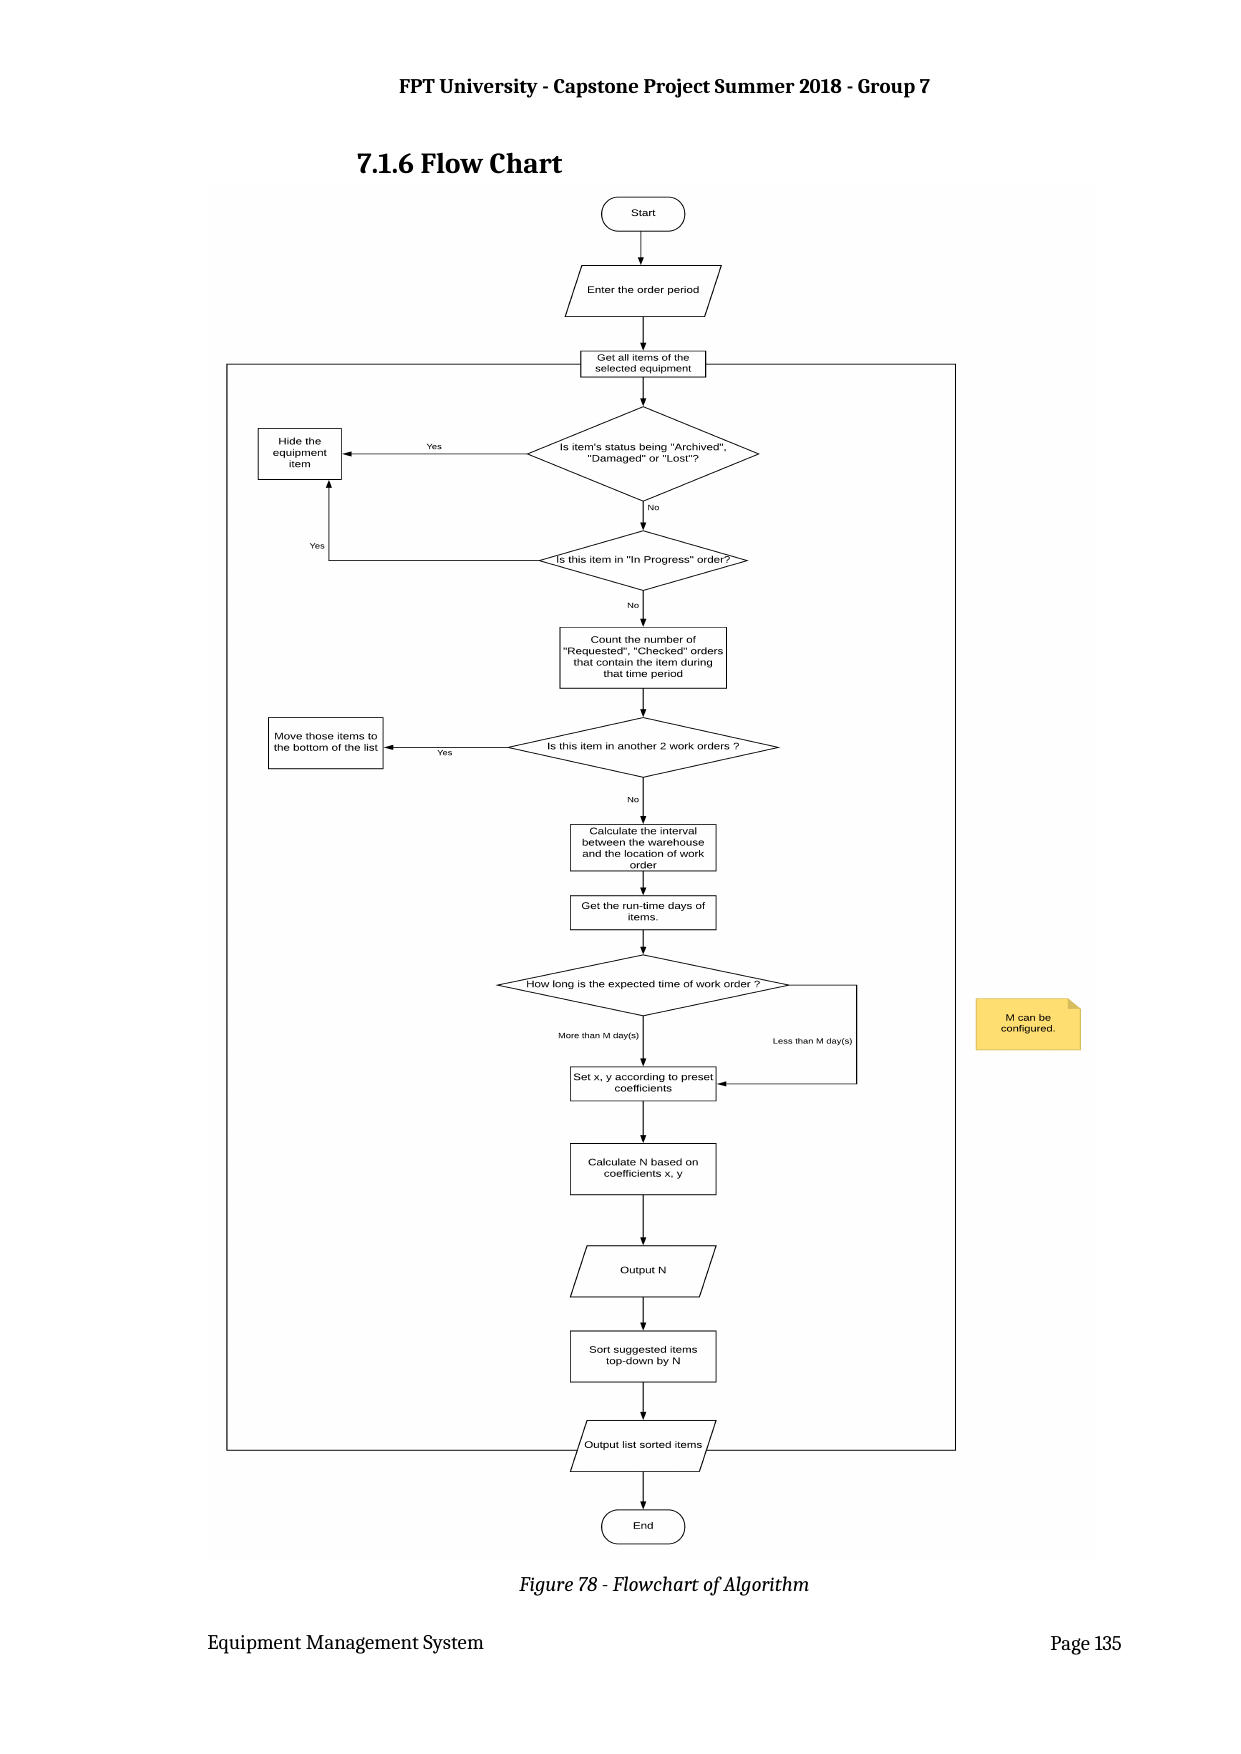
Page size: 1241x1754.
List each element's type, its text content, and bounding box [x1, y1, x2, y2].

text Figure 78 - Flowchart of Algorithm [207, 1573, 1122, 1597]
picture [207, 180, 1101, 1561]
subtitle 7.1.6 Flow Chart [357, 147, 1122, 181]
